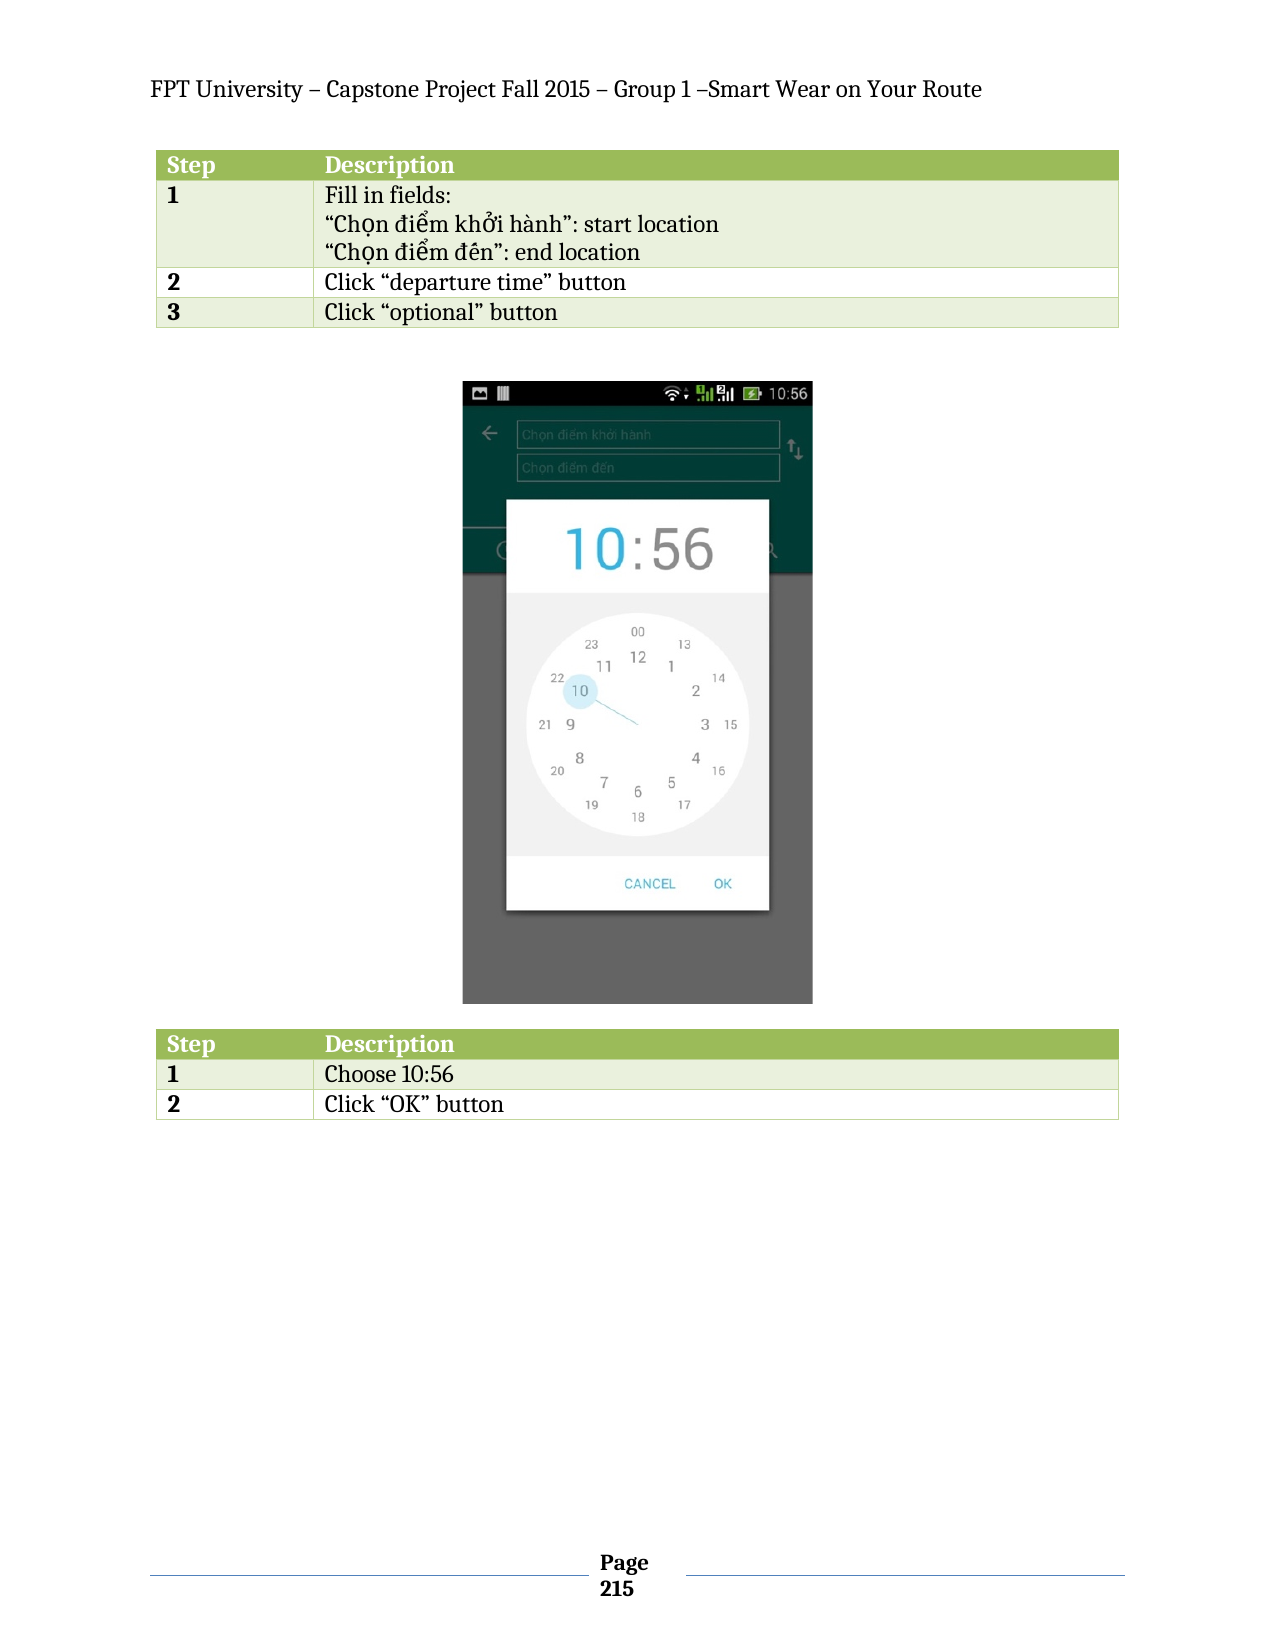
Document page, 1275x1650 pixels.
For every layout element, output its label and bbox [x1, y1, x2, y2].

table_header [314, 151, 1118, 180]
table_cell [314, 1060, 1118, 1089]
picture [462, 381, 813, 1004]
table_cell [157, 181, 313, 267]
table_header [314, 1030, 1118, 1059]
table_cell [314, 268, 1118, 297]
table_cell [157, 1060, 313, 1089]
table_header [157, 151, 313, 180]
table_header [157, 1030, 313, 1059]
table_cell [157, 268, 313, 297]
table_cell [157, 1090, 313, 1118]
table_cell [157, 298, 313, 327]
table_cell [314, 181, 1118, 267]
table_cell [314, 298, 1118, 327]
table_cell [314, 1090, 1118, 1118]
